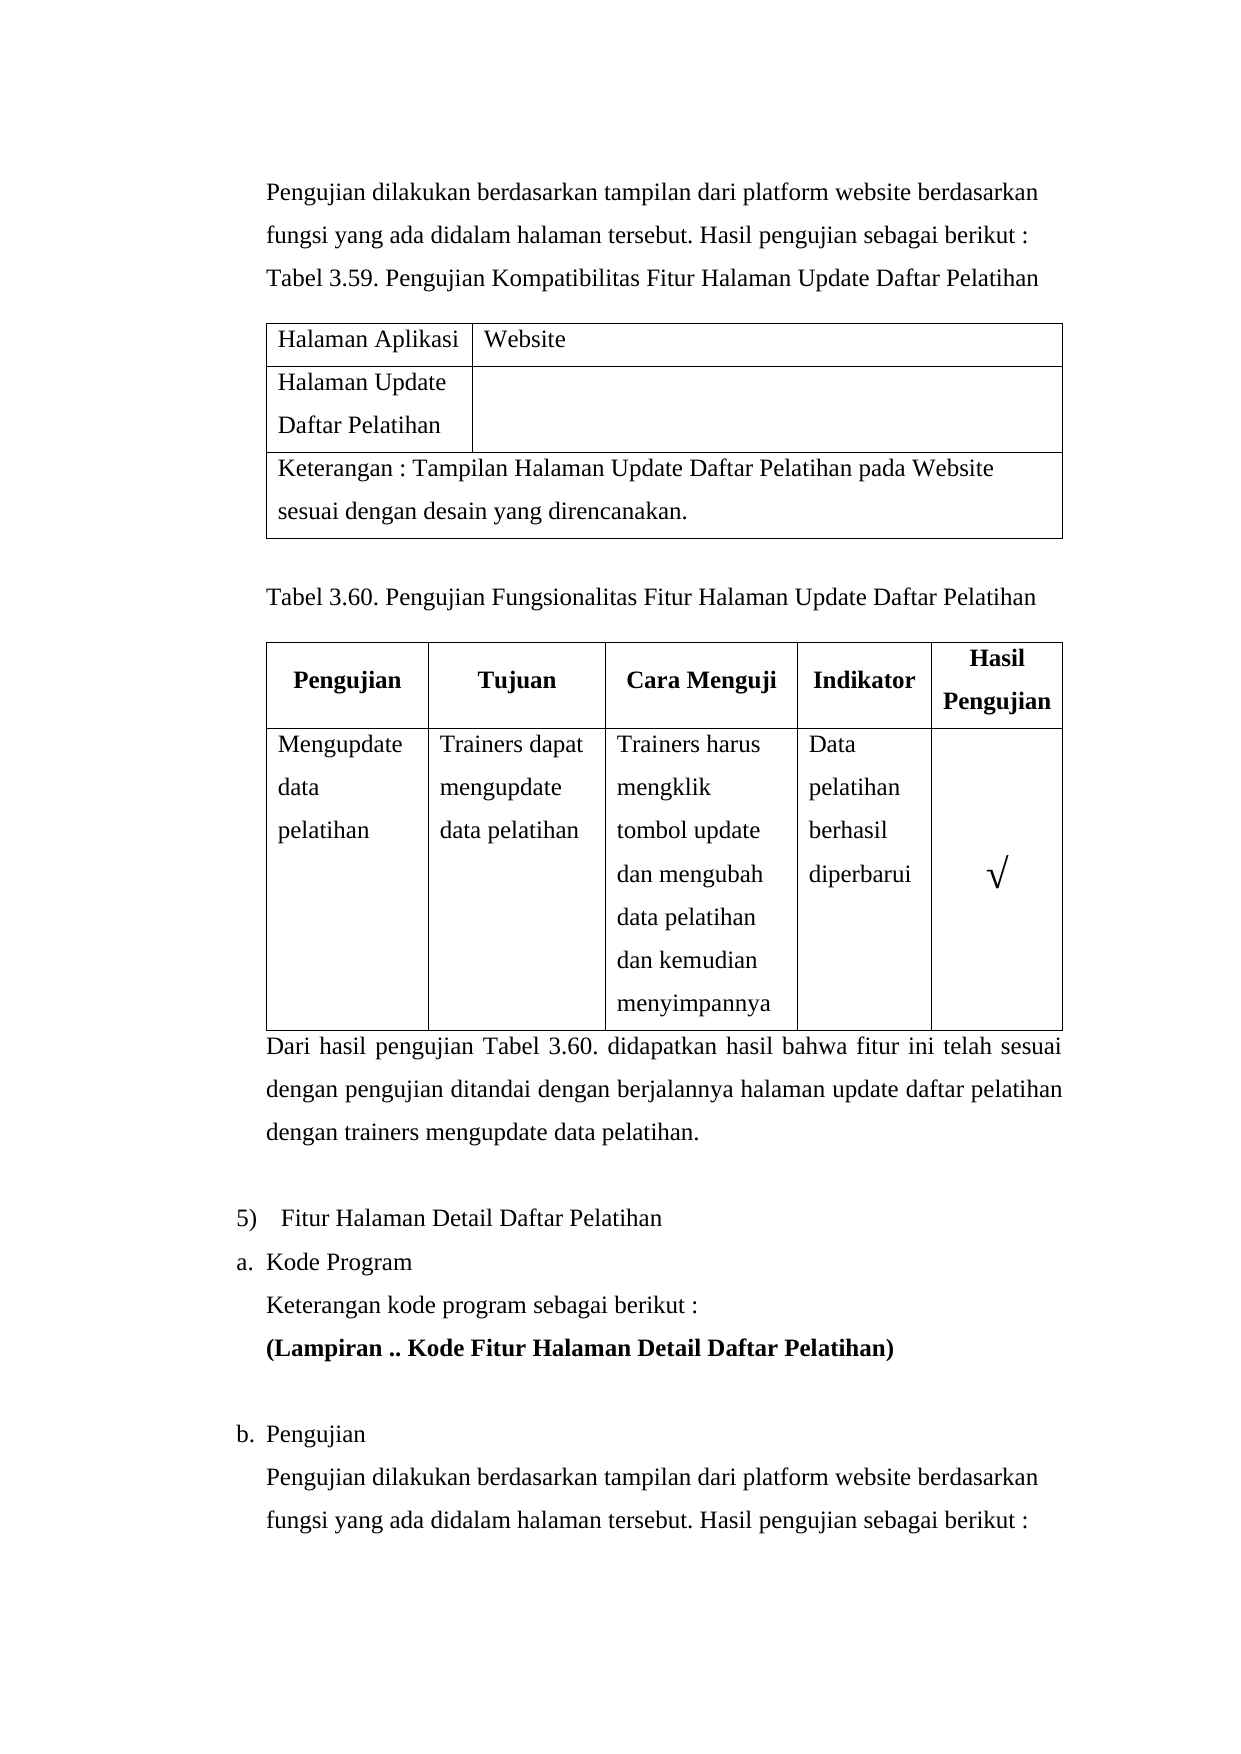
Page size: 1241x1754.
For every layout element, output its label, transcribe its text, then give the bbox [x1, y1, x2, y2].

list Tabel 3.60. Pengujian Fungsionalitas Fitur Halaman Update Daftar Pelatihan [266, 582, 1063, 611]
table_cell Mengupdate data pelatihan [267, 729, 428, 1030]
list Tabel 3.59. Pengujian Kompatibilitas Fitur Halaman Update Daftar Pelatihan [266, 263, 1063, 292]
list (Lampiran .. Kode Fitur Halaman Detail Daftar Pelatihan) [266, 1333, 1063, 1362]
list Pengujian [236, 1419, 1063, 1448]
table_cell [473, 367, 1062, 452]
list Pengujian dilakukan berdasarkan tampilan dari platform website berdasarkan fungsi yang ada didalam halaman tersebut. Hasil pengujian sebagai berikut : [266, 177, 1063, 249]
table_cell Data pelatihan berhasil diperbarui [798, 729, 931, 1030]
table_cell Trainers harus mengklik tombol update dan mengubah data pelatihan dan kemudian menyimpannya [606, 729, 797, 1030]
table_header Halaman Aplikasi [267, 324, 472, 366]
table_cell √ [932, 729, 1062, 1030]
table_header Indikator [798, 643, 931, 728]
list Pengujian dilakukan berdasarkan tampilan dari platform website berdasarkan fungsi yang ada didalam halaman tersebut. Hasil pengujian sebagai berikut : [266, 1462, 1063, 1534]
list Keterangan kode program sebagai berikut : [266, 1290, 1063, 1318]
table_header Cara Menguji [606, 643, 797, 728]
list Kode Program [236, 1247, 1063, 1275]
list Fitur Halaman Detail Daftar Pelatihan [236, 1203, 1063, 1232]
table_cell Trainers dapat mengupdate data pelatihan [429, 729, 605, 1030]
table_header Hasil Pengujian [932, 643, 1062, 728]
table_header Website [473, 324, 1062, 366]
table_cell Halaman Update Daftar Pelatihan [267, 367, 472, 452]
table_cell Keterangan : Tampilan Halaman Update Daftar Pelatihan pada Website sesuai dengan desain yang direncanakan. [267, 453, 1062, 538]
list Dari hasil pengujian Tabel 3.60. didapatkan hasil bahwa fitur ini telah sesuai dengan pengujian ditandai dengan berjalannya halaman update daftar pelatihan dengan trainers mengupdate data pelatihan. [266, 1031, 1063, 1146]
table_header Pengujian [267, 643, 428, 728]
table_header Tujuan [429, 643, 605, 728]
